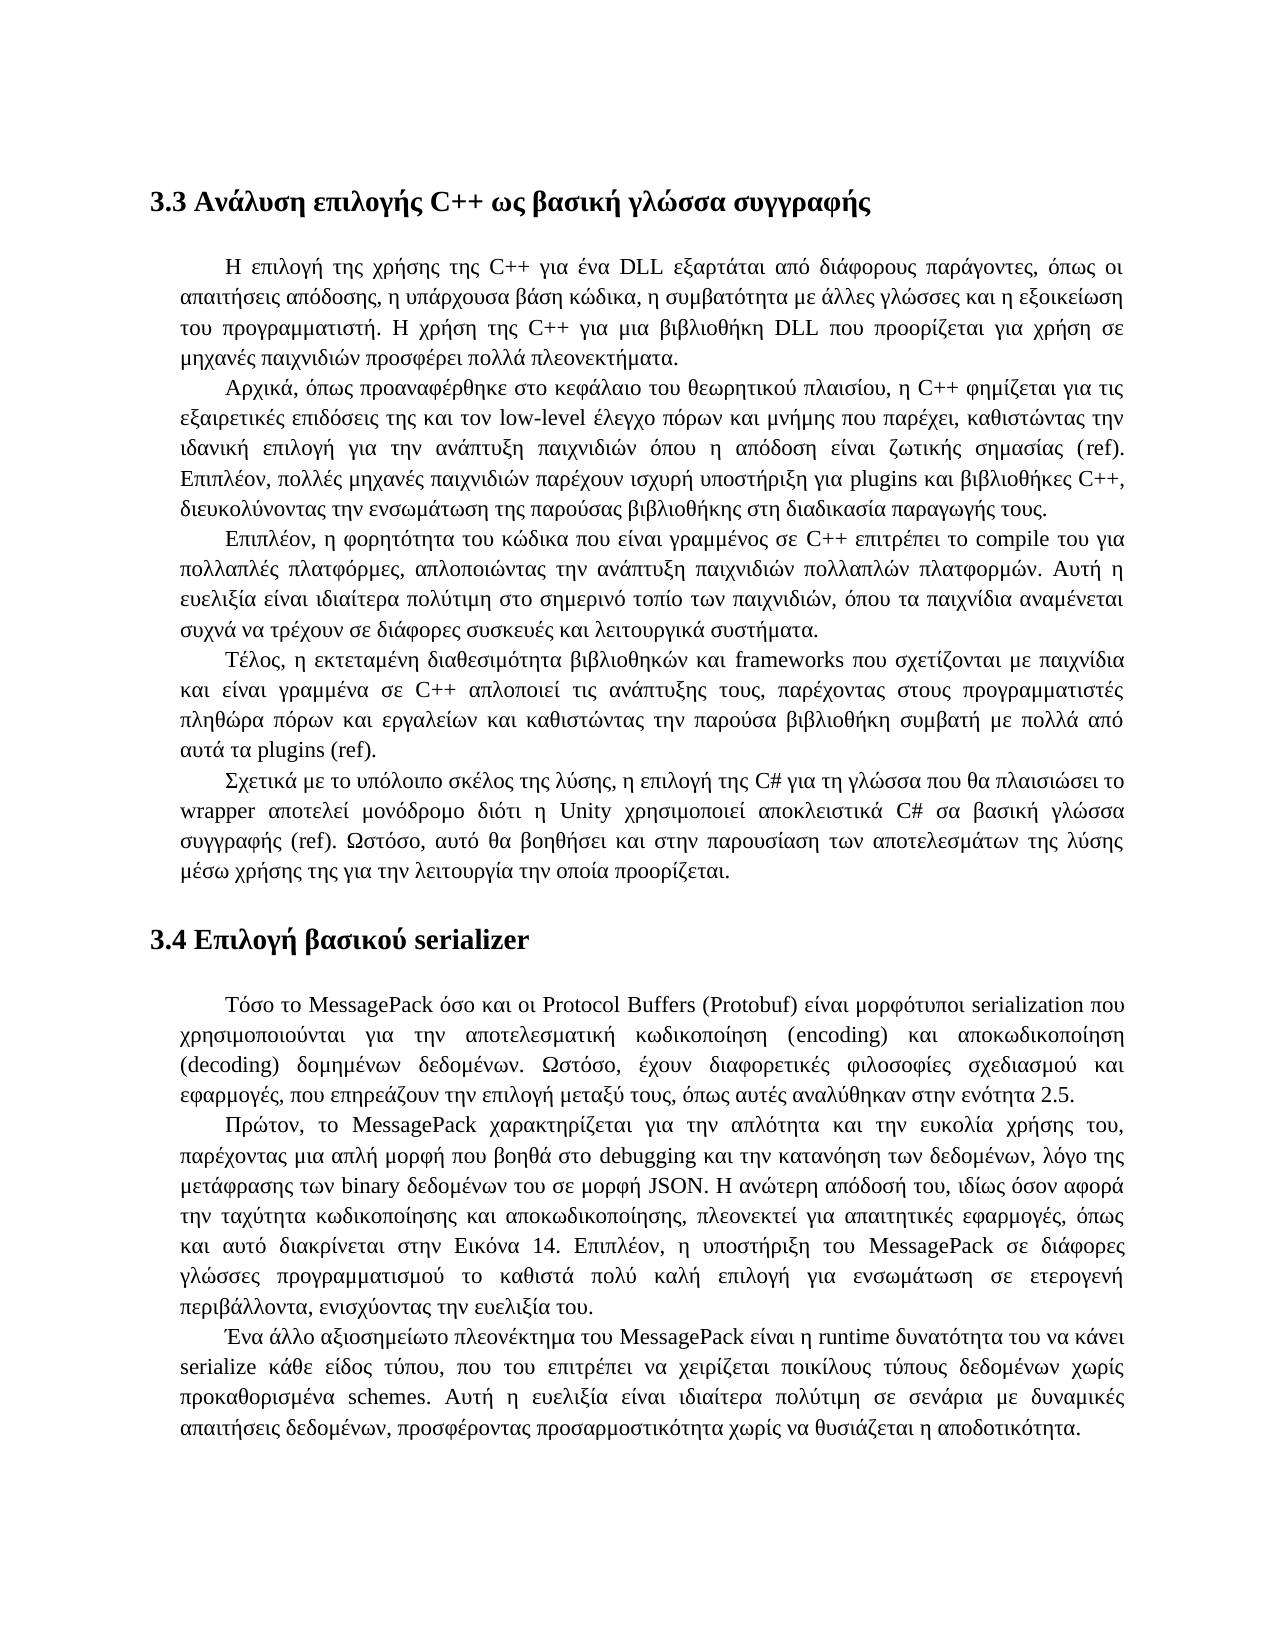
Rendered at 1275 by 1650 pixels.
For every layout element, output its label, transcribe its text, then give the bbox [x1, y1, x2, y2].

text Η επιλογή της χρήσης της C++ για ένα DLL εξαρτάται από διάφορους παράγοντες, όπως οι απαιτήσεις απόδοσης, η υπάρχουσα βάση κώδικα, η συμβατότητα με άλλες γλώσσες και η εξοικείωση του προγραμματιστή. Η χρήση της C++ για μια βιβλιοθήκη DLL που προορίζεται για χρήση σε μηχανές παιχνιδιών προσφέρει πολλά πλεονεκτήματα. [180, 253, 1125, 370]
text Επιπλέον, η φορητότητα του κώδικα που είναι γραμμένος σε C++ επιτρέπει το compile του για πολλαπλές πλατφόρμες, απλοποιώντας την ανάπτυξη παιχνιδιών πολλαπλών πλατφορμών. Αυτή η ευελιξία είναι ιδιαίτερα πολύτιμη στο σημερινό τοπίο των παιχνιδιών, όπου τα παιχνίδια αναμένεται συχνά να τρέχουν σε διάφορες συσκευές και λειτουργικά συστήματα. [180, 525, 1125, 642]
text Πρώτον, το MessagePack χαρακτηρίζεται για την απλότητα και την ευκολία χρήσης του, παρέχοντας μια απλή μορφή που βοηθά στο debugging και την κατανόηση των δεδομένων, λόγο της μετάφρασης των binary δεδομένων του σε μορφή JSON. Η ανώτερη απόδοσή του, ιδίως όσον αφορά την ταχύτητα κωδικοποίησης και αποκωδικοποίησης, πλεονεκτεί για απαιτητικές εφαρμογές, όπως και αυτό διακρίνεται στην Εικόνα 14. Επιπλέον, η υποστήριξη του MessagePack σε διάφορες γλώσσες προγραμματισμού το καθιστά πολύ καλή επιλογή για ενσωμάτωση σε ετερογενή περιβάλλοντα, ενισχύοντας την ευελιξία του. [180, 1111, 1125, 1319]
text Σχετικά με το υπόλοιπο σκέλος της λύσης, η επιλογή της C# για τη γλώσσα που θα πλαισιώσει το wrapper αποτελεί μονόδρομο διότι η Unity χρησιμοποιεί αποκλειστικά C# σα βασική γλώσσα συγγραφής (ref). Ωστόσο, αυτό θα βοηθήσει και στην παρουσίαση των αποτελεσμάτων της λύσης μέσω χρήσης της για την λειτουργία την οποία προορίζεται. [180, 767, 1125, 884]
text Ένα άλλο αξιοσημείωτο πλεονέκτημα του MessagePack είναι η runtime δυνατότητα του να κάνει serialize κάθε είδος τύπου, που του επιτρέπει να χειρίζεται ποικίλους τύπους δεδομένων χωρίς προκαθορισμένα schemes. Αυτή η ευελιξία είναι ιδιαίτερα πολύτιμη σε σενάρια με δυναμικές απαιτήσεις δεδομένων, προσφέροντας προσαρμοστικότητα χωρίς να θυσιάζεται η αποδοτικότητα. [180, 1323, 1125, 1440]
text Τόσο το MessagePack όσο και οι Protocol Buffers (Protobuf) είναι μορφότυποι serialization που χρησιμοποιούνται για την αποτελεσματική κωδικοποίηση (encoding) και αποκωδικοποίηση (decoding) δομημένων δεδομένων. Ωστόσο, έχουν διαφορετικές φιλοσοφίες σχεδιασμού και εφαρμογές, που επηρεάζουν την επιλογή μεταξύ τους, όπως αυτές αναλύθηκαν στην ενότητα 2.5. [180, 991, 1125, 1108]
text Τέλος, η εκτεταμένη διαθεσιμότητα βιβλιοθηκών και frameworks που σχετίζονται με παιχνίδια και είναι γραμμένα σε C++ απλοποιεί τις ανάπτυξης τους, παρέχοντας στους προγραμματιστές πληθώρα πόρων και εργαλείων και καθιστώντας την παρούσα βιβλιοθήκη συμβατή με πολλά από αυτά τα plugins (ref). [180, 646, 1125, 763]
subtitle 3.3 Ανάλυση επιλογής C++ ως βασική γλώσσα συγγραφής [150, 184, 1125, 218]
subtitle 3.4 Επιλογή βασικού serializer [150, 922, 1125, 955]
text Αρχικά, όπως προαναφέρθηκε στο κεφάλαιο του θεωρητικού πλαισίου, η C++ φημίζεται για τις εξαιρετικές επιδόσεις της και τον low-level έλεγχο πόρων και μνήμης που παρέχει, καθιστώντας την ιδανική επιλογή για την ανάπτυξη παιχνιδιών όπου η απόδοση είναι ζωτικής σημασίας (ref). Επιπλέον, πολλές μηχανές παιχνιδιών παρέχουν ισχυρή υποστήριξη για plugins και βιβλιοθήκες C++, διευκολύνοντας την ενσωμάτωση της παρούσας βιβλιοθήκης στη διαδικασία παραγωγής τους. [180, 374, 1125, 521]
